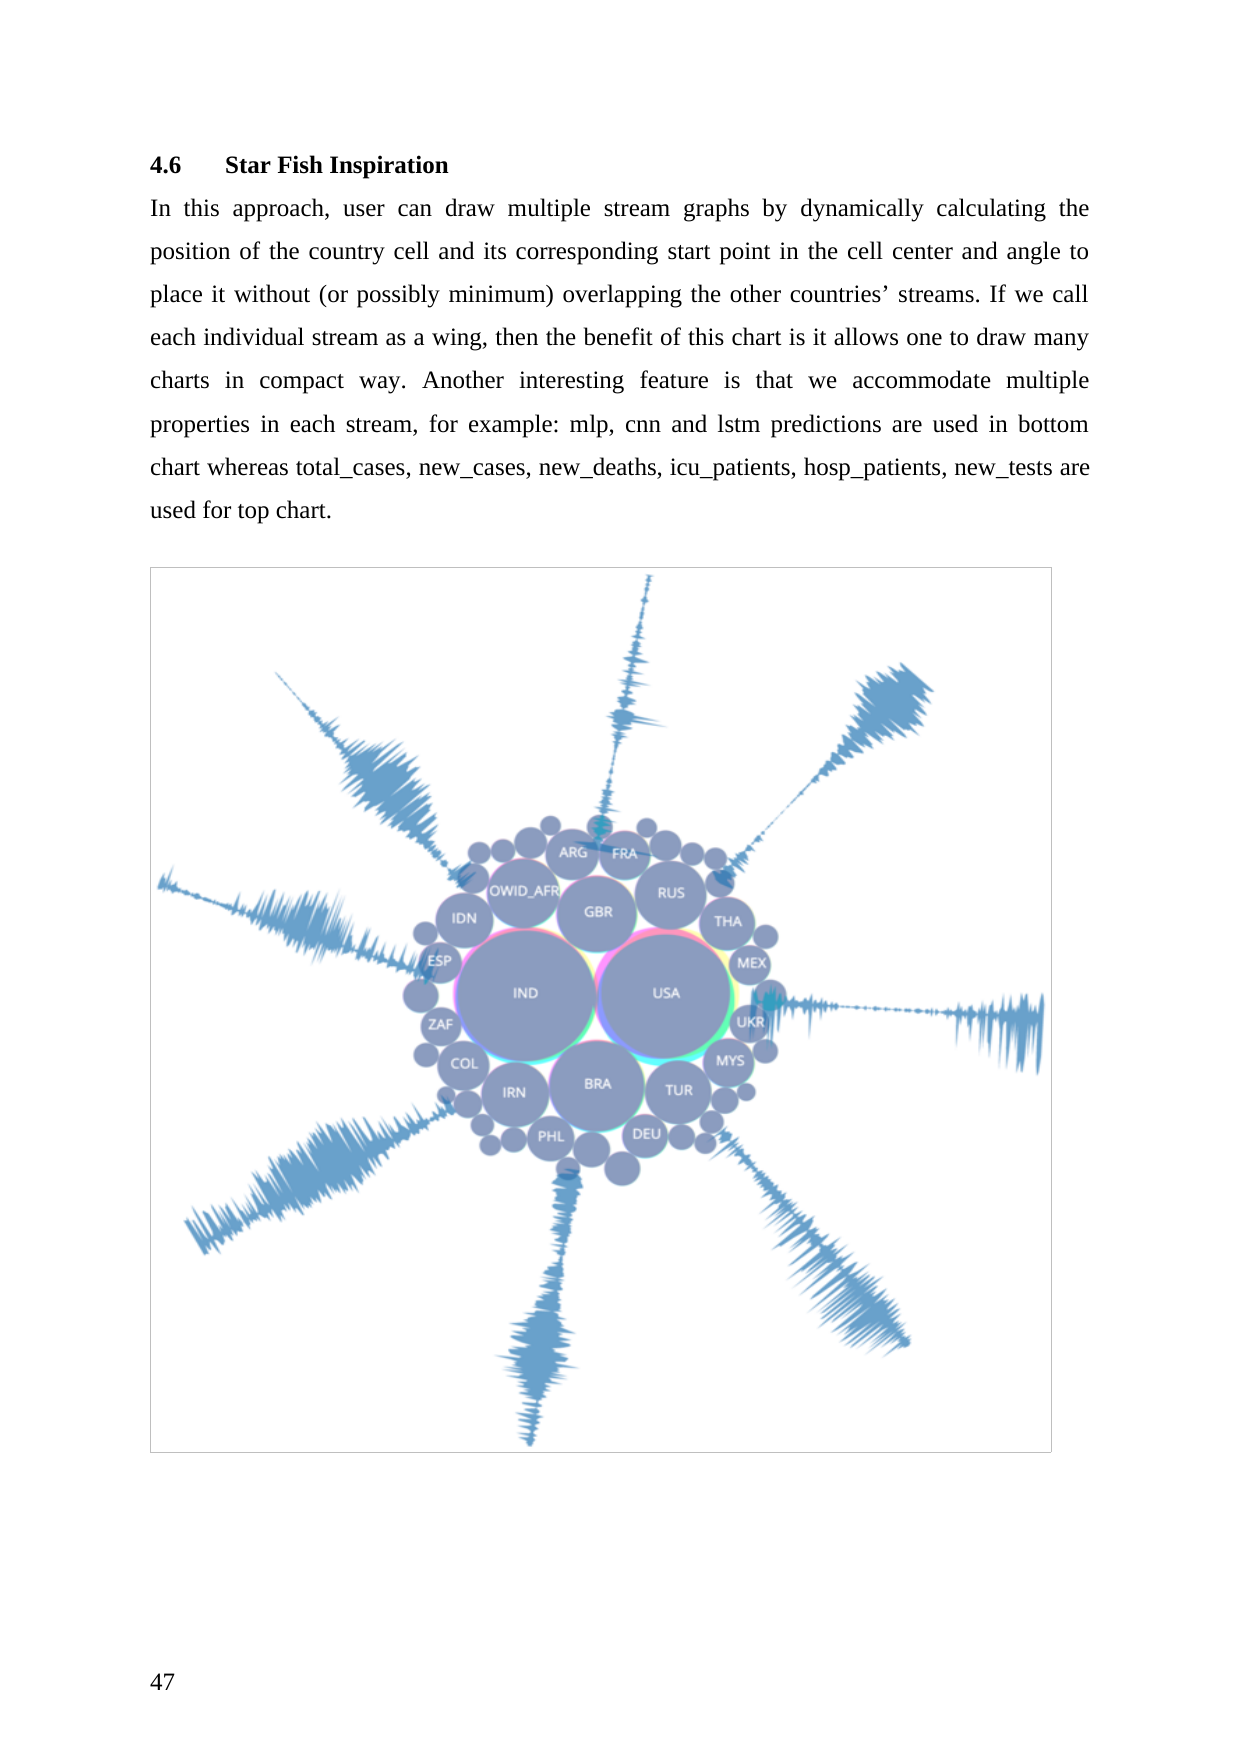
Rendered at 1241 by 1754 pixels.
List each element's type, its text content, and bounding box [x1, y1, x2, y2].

picture [151, 568, 1051, 1452]
text 4.6 Star Fish Inspiration In this approach, user can draw multiple stream graphs by dynamically calculating the position of the country cell and its corresponding start point in the cell center and angle to place it without (or possibly minimum) overlapping the other countries’ streams. If we call each individual stream as a wing, then the benefit of this chart is it allows one to draw many charts in compact way. Another interesting feature is that we accommodate multiple properties in each stream, for example: mlp, cnn and lstm predictions are used in bottom chart whereas total_cases, new_cases, new_deaths, icu_patients, hosp_patients, new_tests are used for top chart. [150, 150, 1090, 524]
